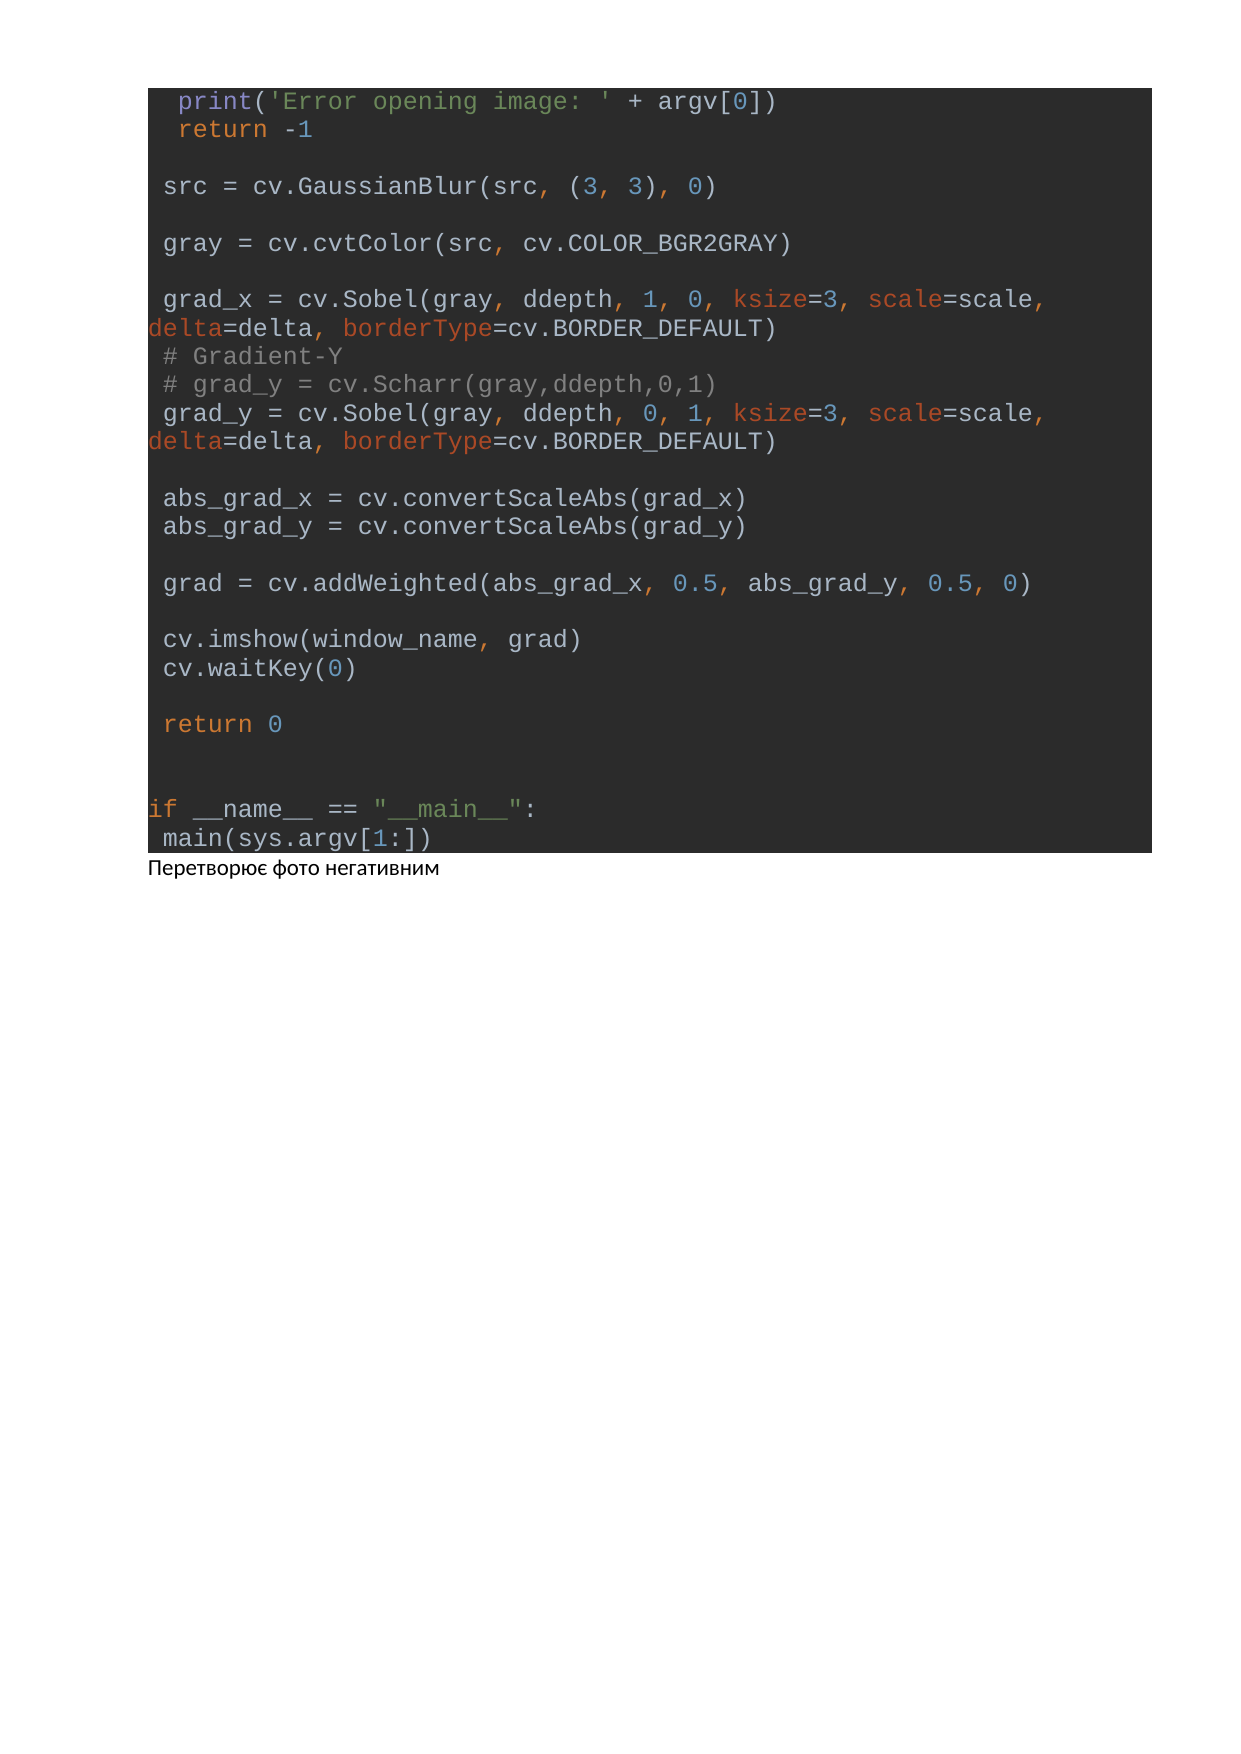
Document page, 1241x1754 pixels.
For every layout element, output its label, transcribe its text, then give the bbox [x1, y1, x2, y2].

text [148, 88, 1152, 853]
text Перетворює фото негативним [148, 853, 1152, 882]
